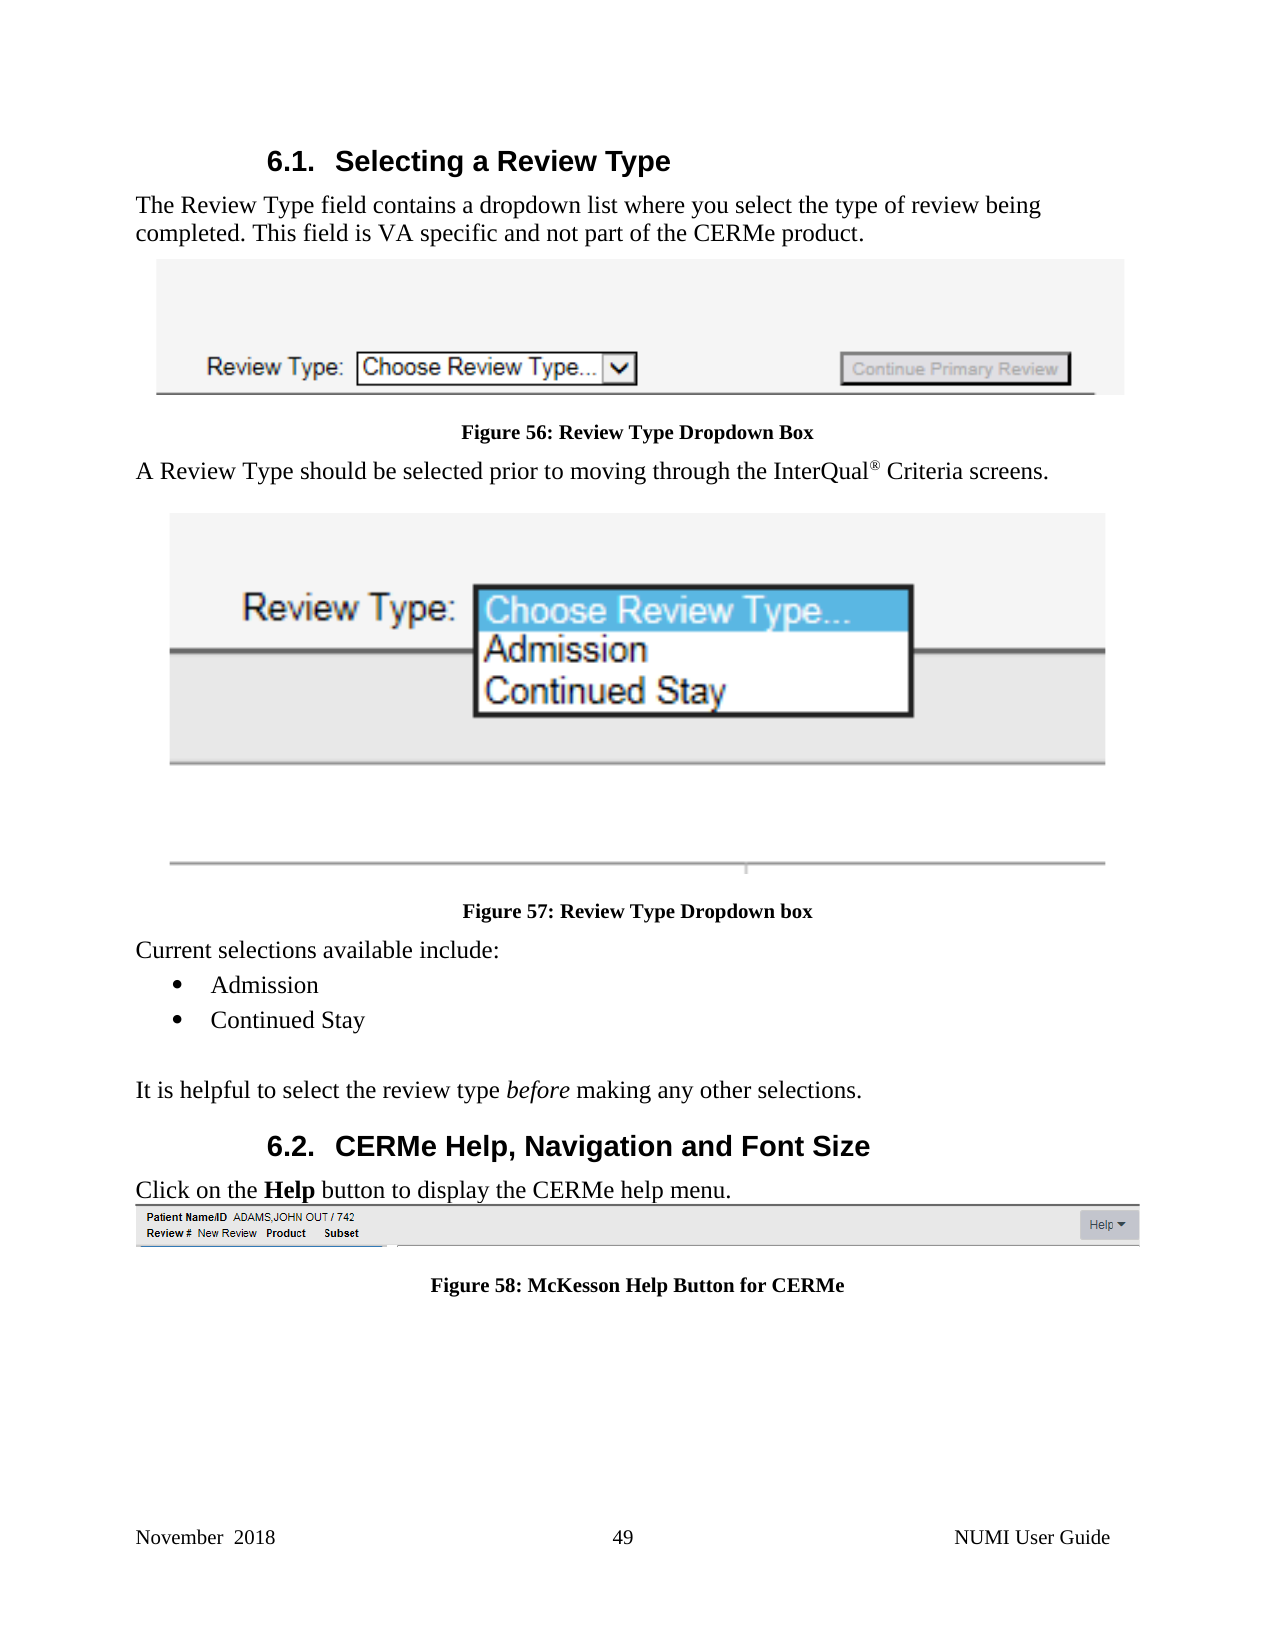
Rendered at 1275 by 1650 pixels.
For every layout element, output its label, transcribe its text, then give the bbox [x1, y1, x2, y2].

text It is helpful to select the review type before making any other selections. [135, 1075, 1139, 1104]
picture [135, 1203, 1140, 1247]
subtitle CERMe Help, Navigation and Font Size [267, 1129, 1139, 1163]
picture [156, 259, 1125, 395]
list Continued Stay [173, 1005, 1139, 1034]
list Admission [173, 970, 1139, 999]
text A Review Type should be selected prior to moving through the InterQual® Criteria screens. [135, 456, 1139, 485]
text Current selections available include: [135, 935, 1139, 964]
picture [169, 513, 1106, 874]
text Click on the Help button to display the CERMe help menu. [135, 1175, 1139, 1203]
text Figure 56: Review Type Dropdown Box [135, 420, 1139, 444]
subtitle Selecting a Review Type [267, 144, 1139, 177]
text Figure 57: Review Type Dropdown box [135, 899, 1139, 923]
text The Review Type field contains a dropdown list where you select the type of review being completed. This field is VA specific and not part of the CERMe product. [135, 190, 1139, 247]
text Figure 58: McKesson Help Button for CERMe [135, 1273, 1139, 1297]
